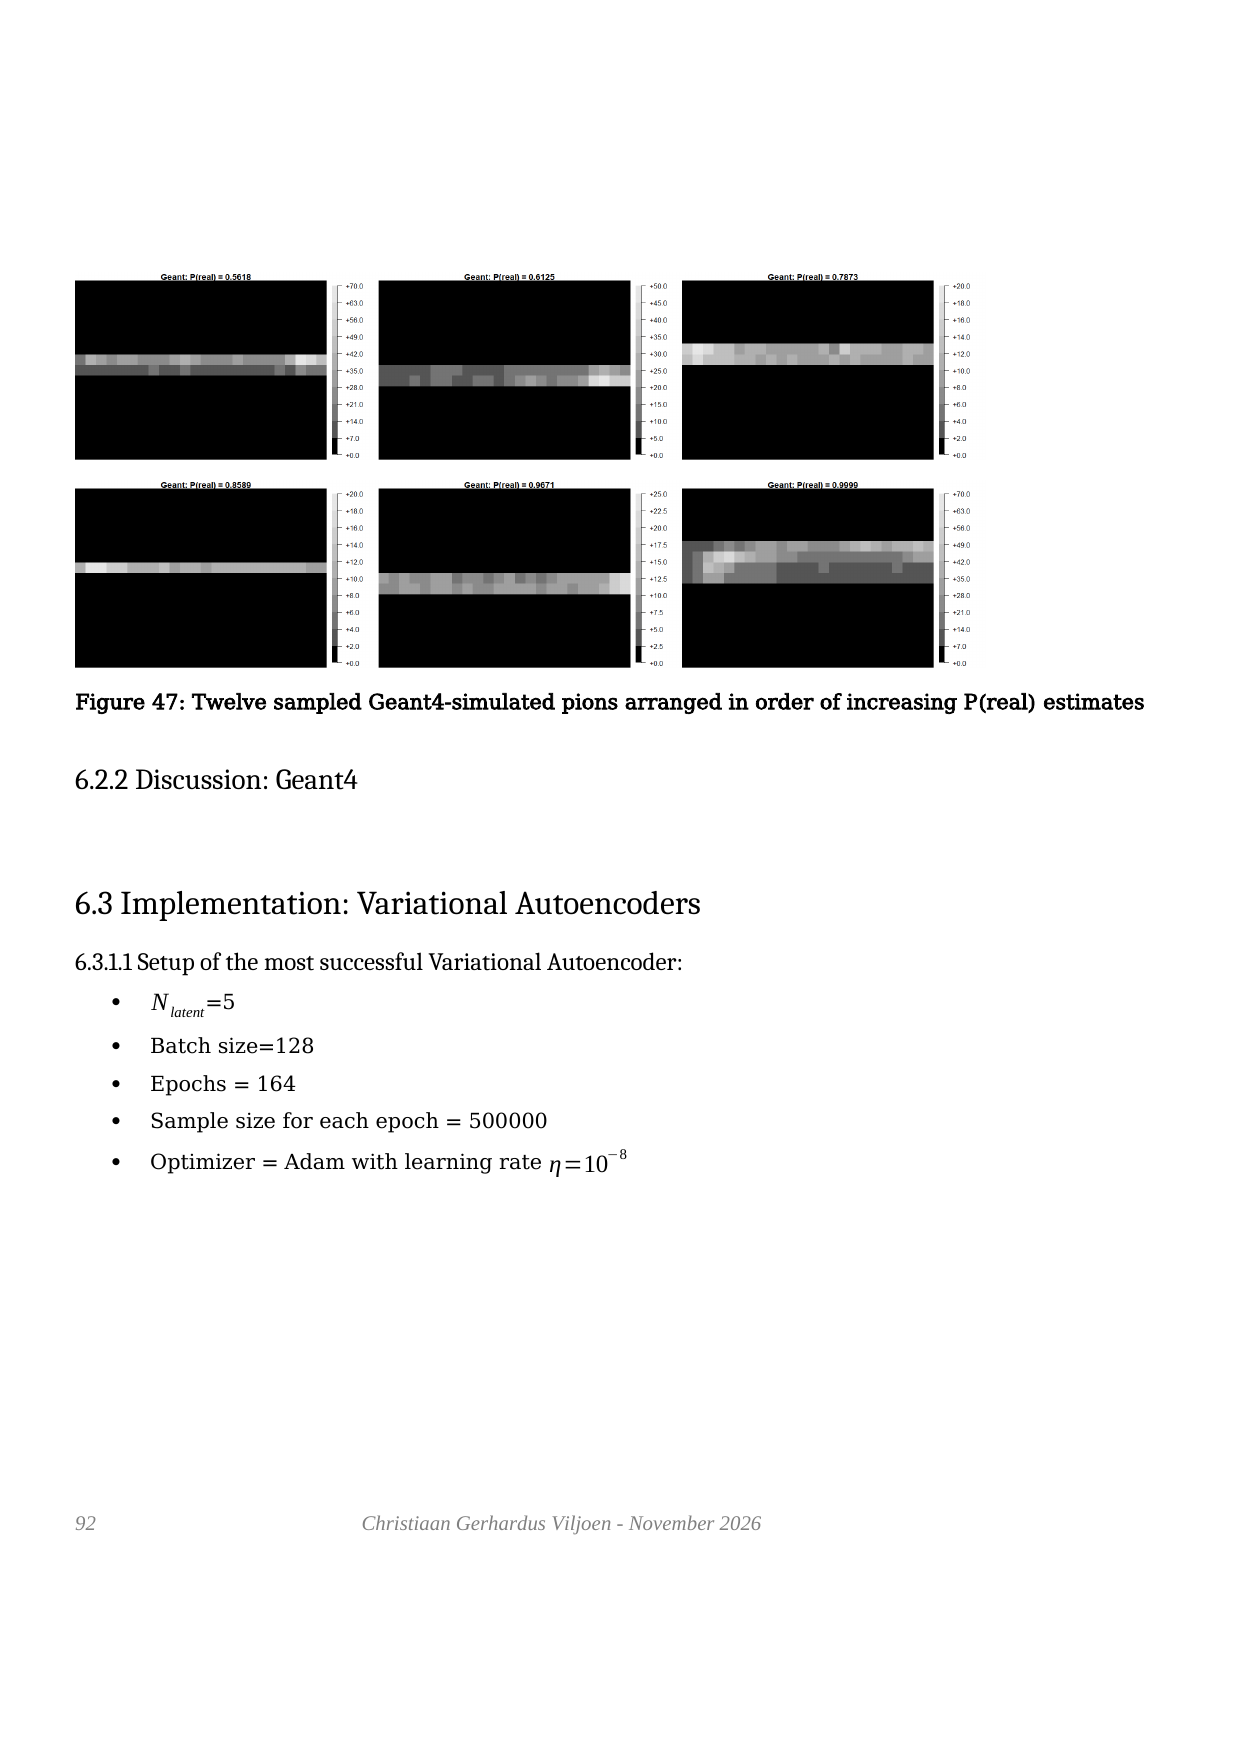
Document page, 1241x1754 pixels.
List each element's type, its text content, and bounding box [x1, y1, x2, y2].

subtitle Implementation: Variational Autoencoders [75, 884, 1165, 923]
list Sample size for each epoch = 500000 [112, 1108, 1165, 1133]
list Optimizer = Adam with learning rate [112, 1146, 1165, 1177]
list =5 [112, 989, 1165, 1020]
subtitle Setup of the most successful Variational Autoencoder: [75, 948, 1165, 977]
list Batch size=128 [112, 1033, 1165, 1058]
subtitle Discussion: Geant4 [75, 763, 1165, 797]
picture [75, 480, 986, 668]
list Epochs = 164 [112, 1071, 1165, 1096]
picture [75, 272, 986, 460]
